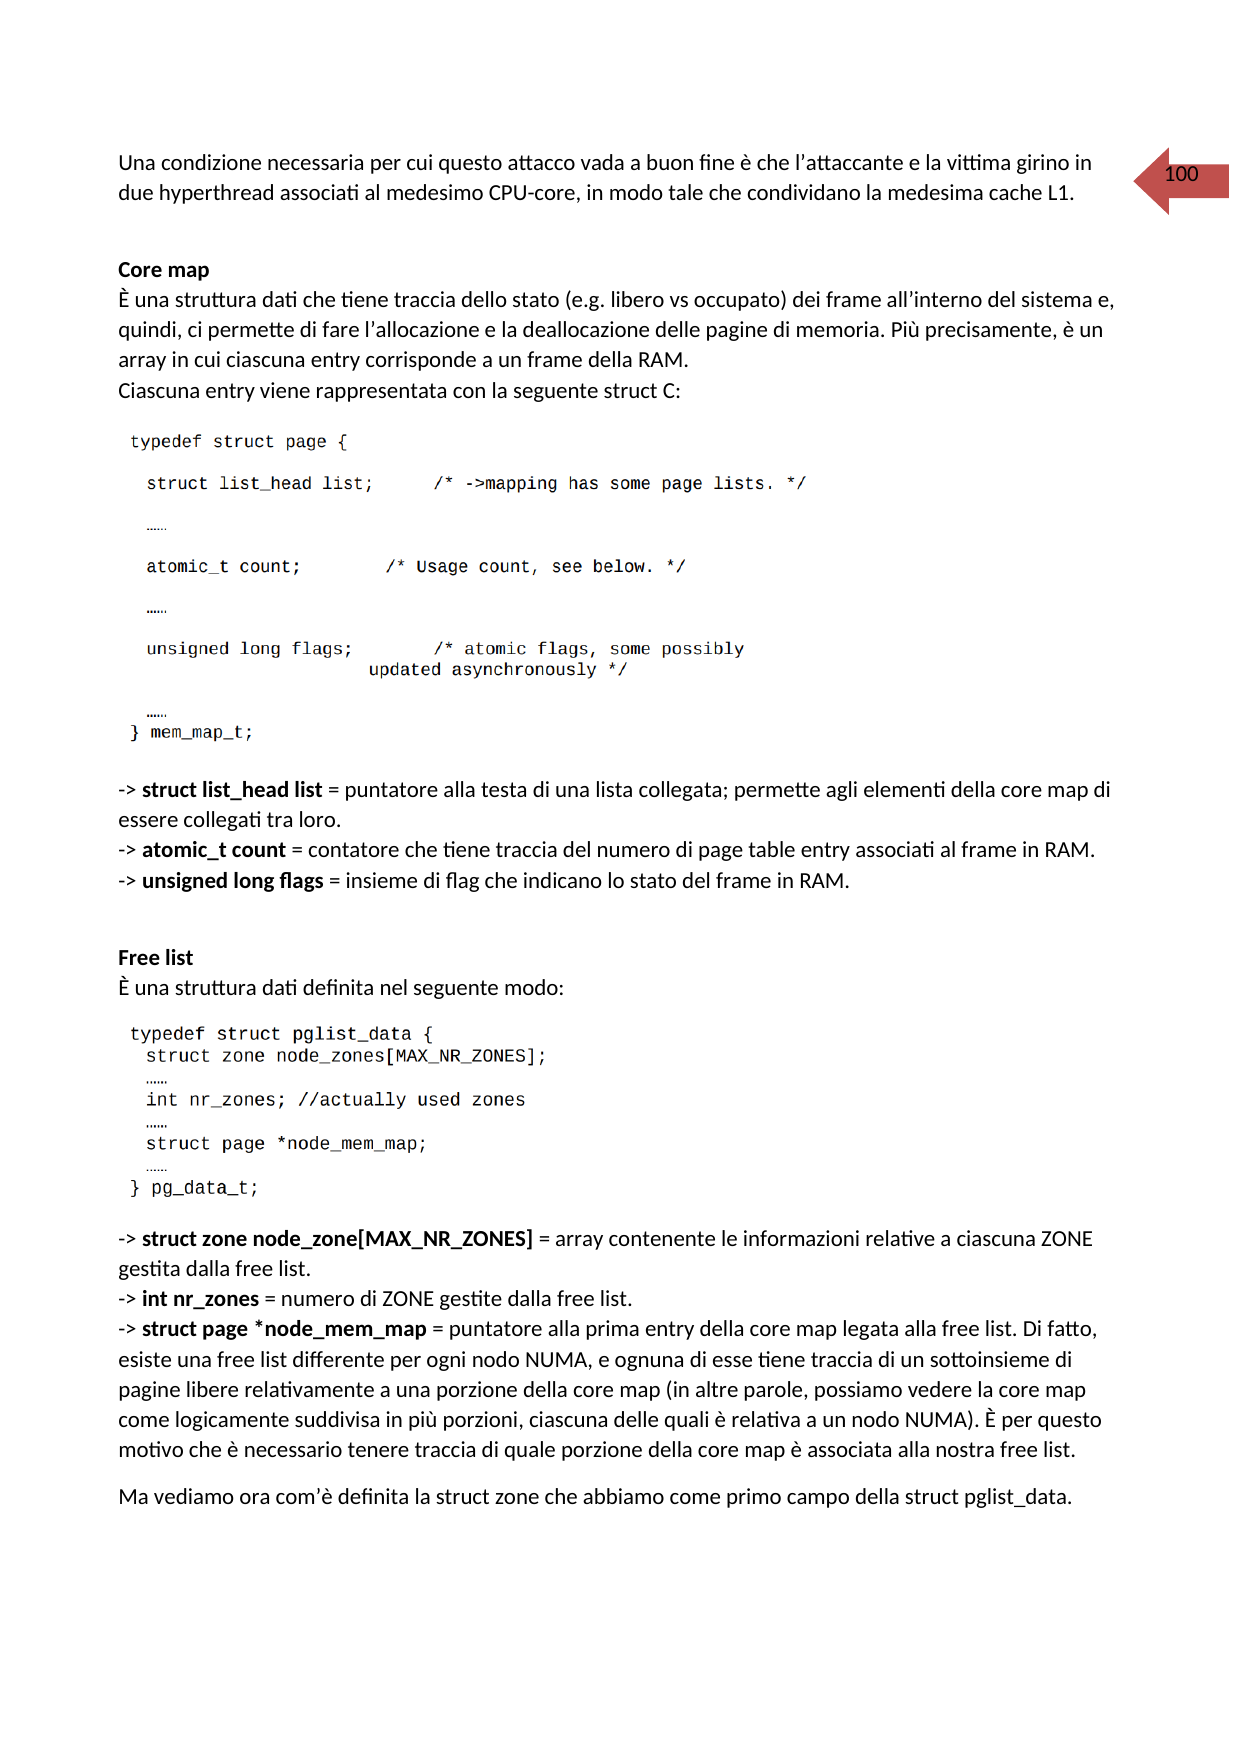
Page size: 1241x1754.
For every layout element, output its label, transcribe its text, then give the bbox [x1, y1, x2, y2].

text -> struct list_head list = puntatore alla testa di una lista collegata; permette agli elementi della core map di essere collegati tra loro. -> atomic_t count = contatore che tiene traccia del numero di page table entry associati al frame in RAM. -> unsigned long flags = insieme di flag che indicano lo stato del frame in RAM. [118, 775, 1122, 894]
picture [118, 1020, 552, 1206]
text Una condizione necessaria per cui questo attacco vada a buon fine è che l’attaccante e la vittima girino in due hyperthread associati al medesimo CPU-core, in modo tale che condividano la medesima cache L1. [118, 148, 1122, 206]
text -> struct zone node_zone[MAX_NR_ZONES] = array contenente le informazioni relative a ciascuna ZONE gestita dalla free list. -> int nr_zones = numero di ZONE gestite dalla free list. -> struct page *node_mem_map = puntatore alla prima entry della core map legata alla free list. Di fatto, esiste una free list differente per ogni nodo NUMA, e ognuna di esse tiene traccia di un sottoinsieme di pagine libere relativamente a una porzione della core map (in altre parole, possiamo vedere la core map come logicamente suddivisa in più porzioni, ciascuna delle quali è relativa a un nodo NUMA). È per questo motivo che è necessario tenere traccia di quale porzione della core map è associata alla nostra free list. [118, 1224, 1122, 1463]
text Core map È una struttura dati che tiene traccia dello stato (e.g. libero vs occupato) dei frame all’interno del sistema e, quindi, ci permette di fare l’allocazione e la deallocazione delle pagine di memoria. Più precisamente, è un array in cui ciascuna entry corrisponde a un frame della RAM. Ciascuna entry viene rappresentata con la seguente struct C: [118, 225, 1122, 404]
text Ma vediamo ora com’è definita la struct zone che abbiamo come primo campo della struct pglist_data. [118, 1482, 1122, 1510]
picture [118, 422, 818, 757]
text Free list È una struttura dati definita nel seguente modo: [118, 913, 1122, 1001]
